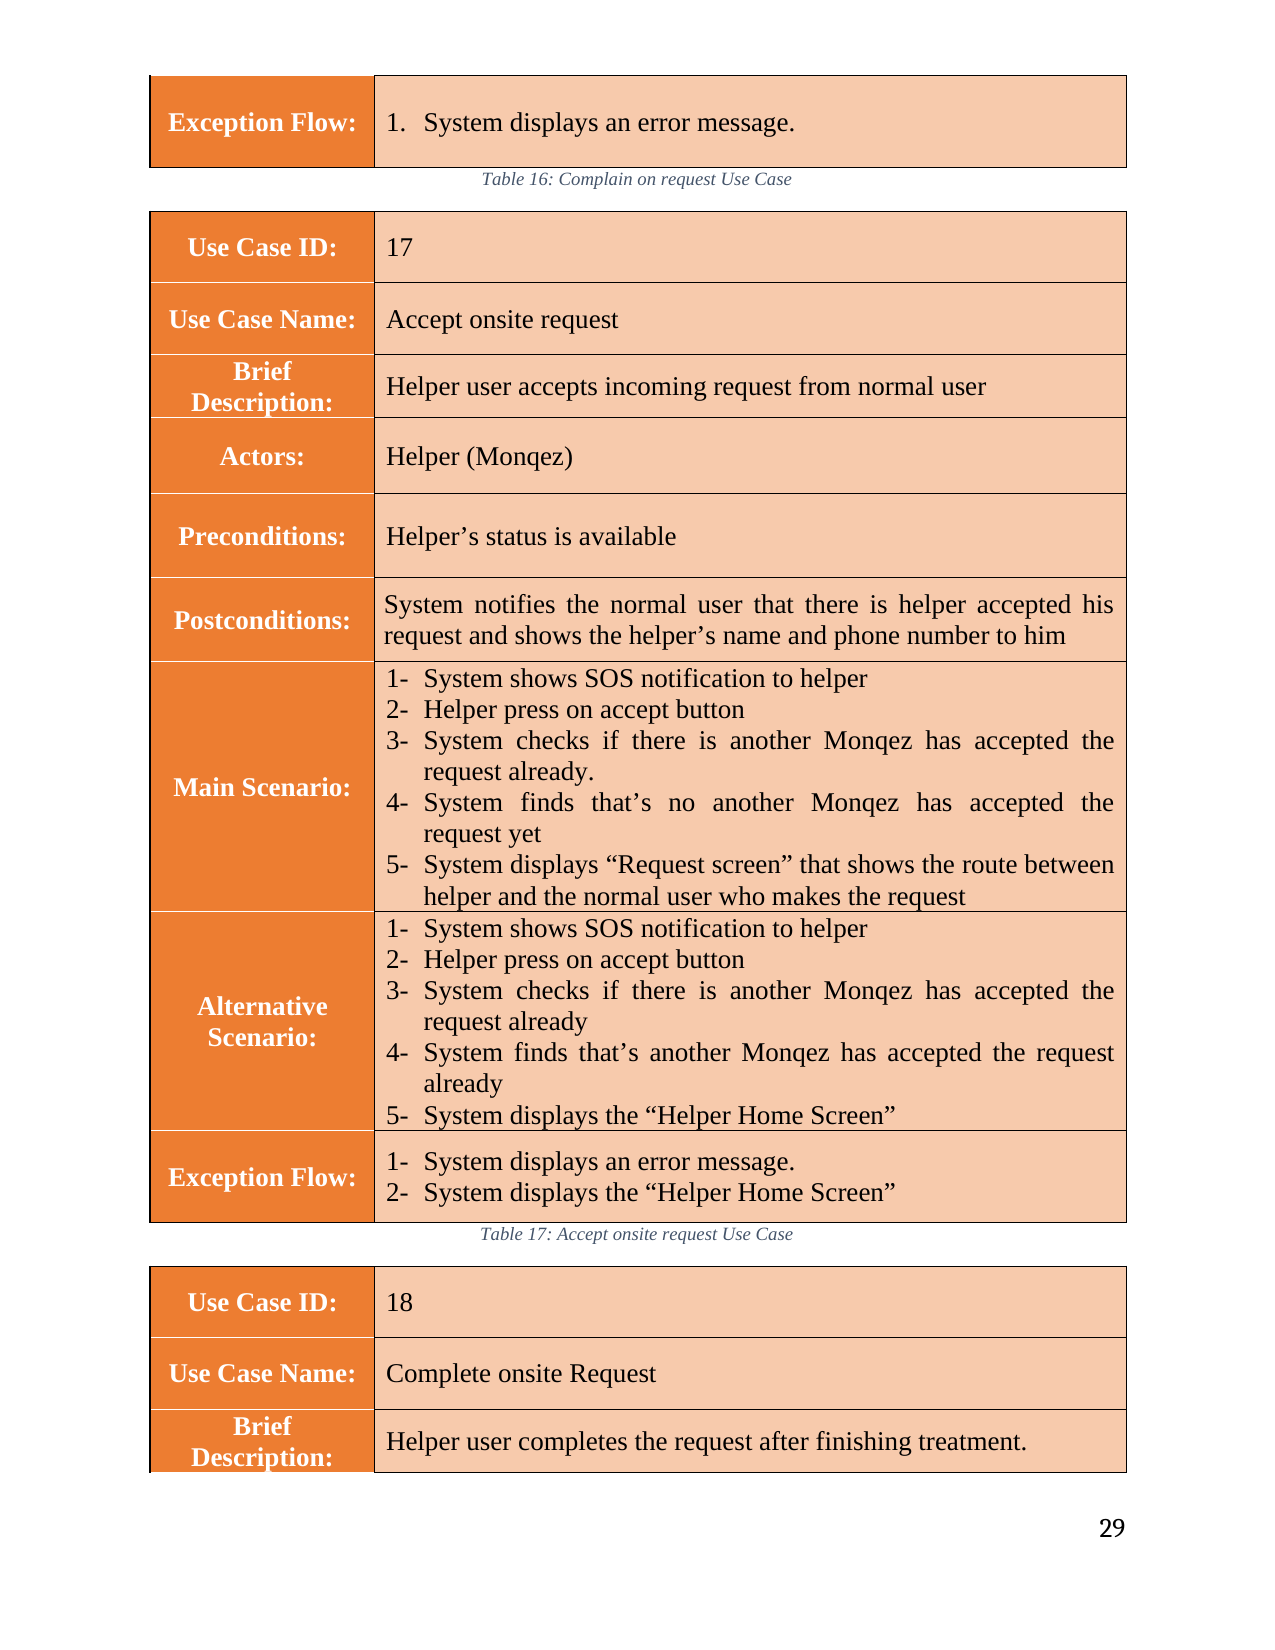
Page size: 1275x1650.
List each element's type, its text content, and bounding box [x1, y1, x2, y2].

table_cell System notifies the normal user that there is helper accepted his request and shows the helper’s name and phone number to him [375, 578, 1126, 661]
table_cell System shows SOS notification to helper Helper press on accept button System checks if there is another Monqez has accepted the request already. System finds that’s no another Monqez has accepted the request yet System displays “Request screen” that shows the route between helper and the normal user who makes the request [375, 662, 1126, 911]
table_cell Helper’s status is available [375, 494, 1126, 577]
table_cell Helper user completes the request after finishing treatment. [375, 1410, 1126, 1472]
table_cell Helper user accepts incoming request from normal user [375, 355, 1126, 417]
table_cell Brief Description: [151, 355, 374, 417]
table_cell Postconditions: [151, 578, 374, 661]
table_cell System displays an error message. [375, 76, 1126, 167]
table_header Use Case ID: [151, 1267, 374, 1337]
text Table 17: Accept onsite request Use Case [150, 1223, 1125, 1245]
table_cell Exception Flow: [151, 1131, 374, 1222]
table_cell Helper (Monqez) [375, 418, 1126, 493]
table_header 17 [375, 212, 1126, 282]
table_cell System shows SOS notification to helper Helper press on accept button System checks if there is another Monqez has accepted the request already System finds that’s another Monqez has accepted the request already System displays the “Helper Home Screen” [375, 912, 1126, 1130]
table_header 18 [375, 1267, 1126, 1337]
text Table 16: Complain on request Use Case [150, 168, 1125, 190]
table_cell Preconditions: [151, 494, 374, 577]
table_cell Brief Description: [151, 1410, 374, 1472]
table_cell System displays an error message. System displays the “Helper Home Screen” [375, 1131, 1126, 1222]
table_header Use Case ID: [151, 212, 374, 282]
table_cell Accept onsite request [375, 283, 1126, 354]
table_cell Complete onsite Request [375, 1338, 1126, 1409]
table_cell Actors: [151, 418, 374, 493]
table_cell Use Case Name: [151, 283, 374, 354]
table_cell Use Case Name: [151, 1338, 374, 1409]
table_cell Exception Flow: [151, 76, 374, 167]
table_cell Main Scenario: [151, 662, 374, 911]
table_cell Alternative Scenario: [151, 912, 374, 1130]
